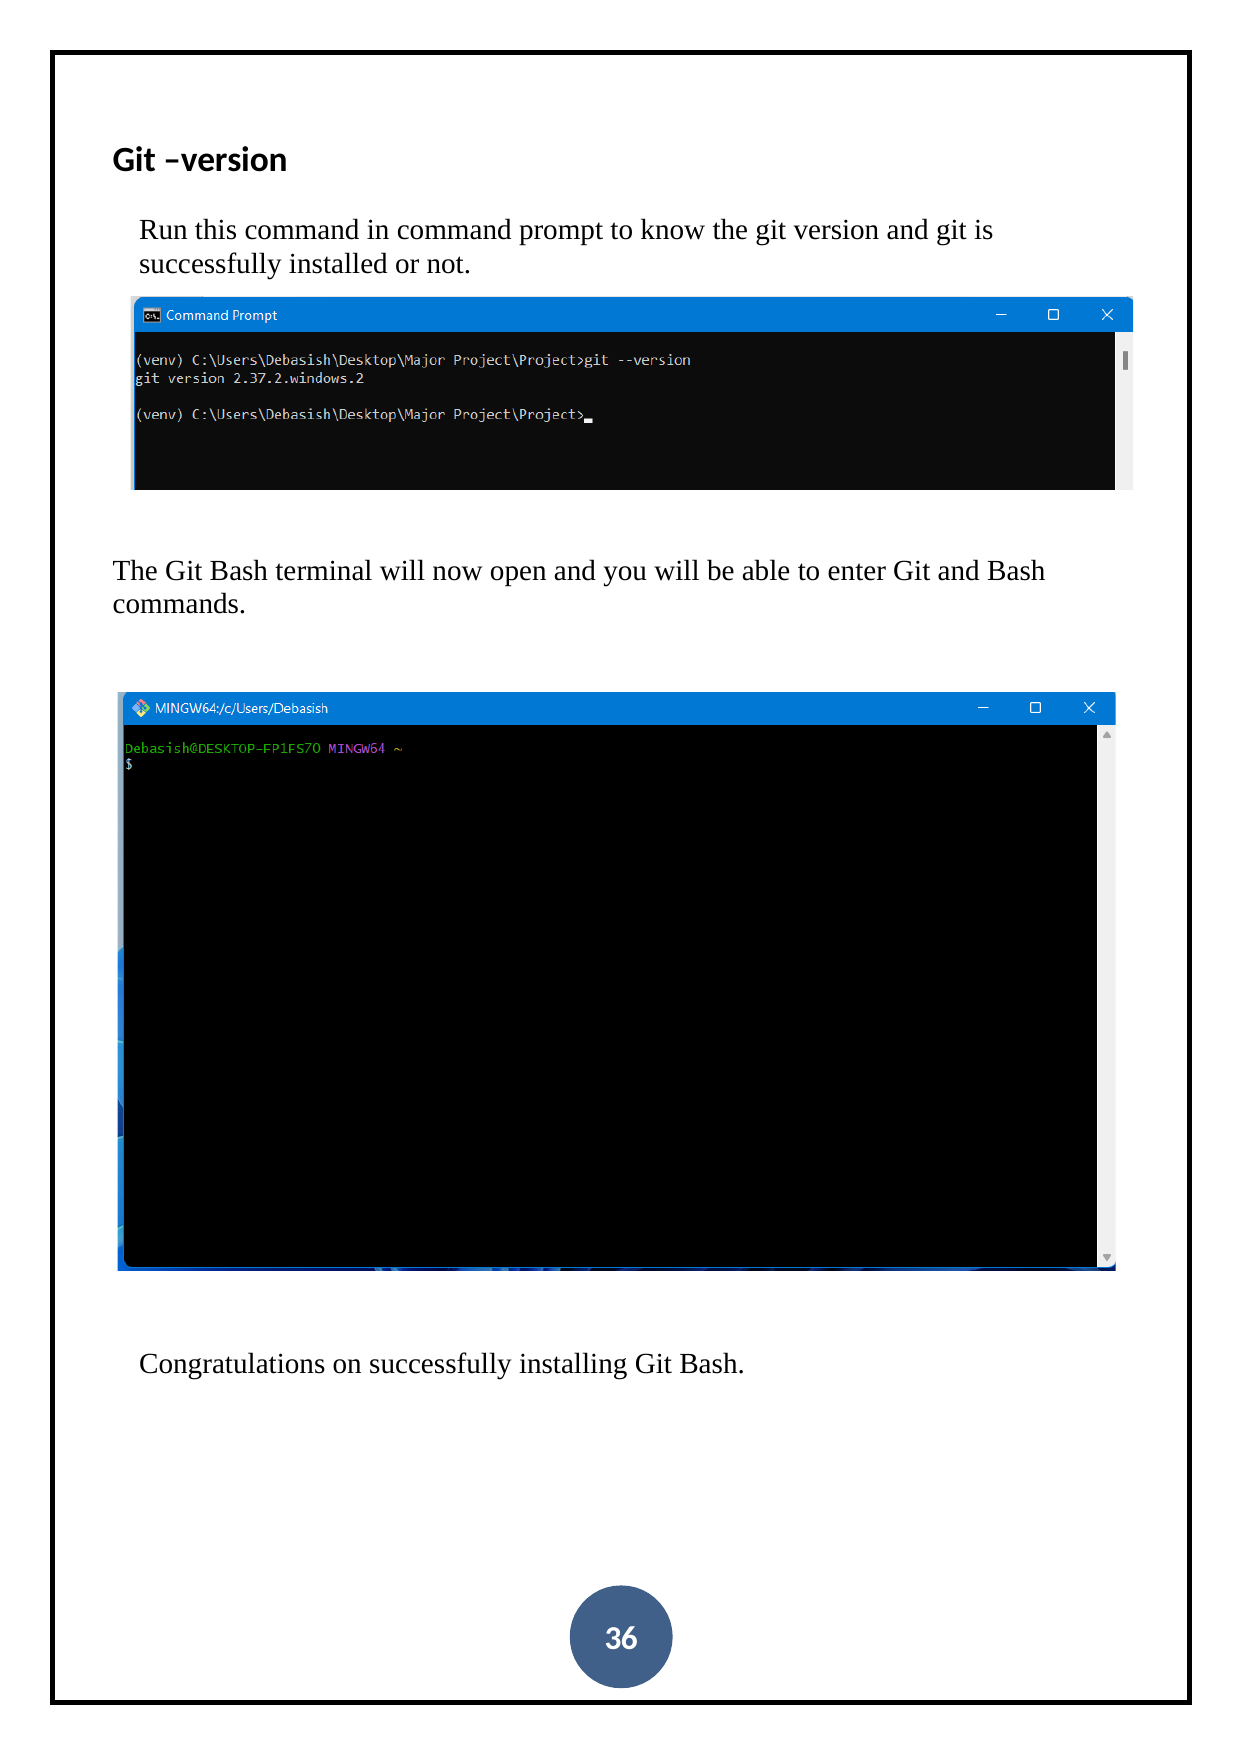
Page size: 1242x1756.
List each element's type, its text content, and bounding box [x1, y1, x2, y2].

picture [130, 296, 1134, 490]
text Congratulations on successfully installing Git Bash. [139, 1346, 1129, 1379]
text Git –version [112, 137, 1129, 180]
text The Git Bash terminal will now open and you will be able to enter Git and Bash commands. [112, 553, 1129, 620]
text Run this command in command prompt to know the git version and git is successfully installed or not. [139, 212, 1085, 279]
picture [117, 692, 1116, 1271]
